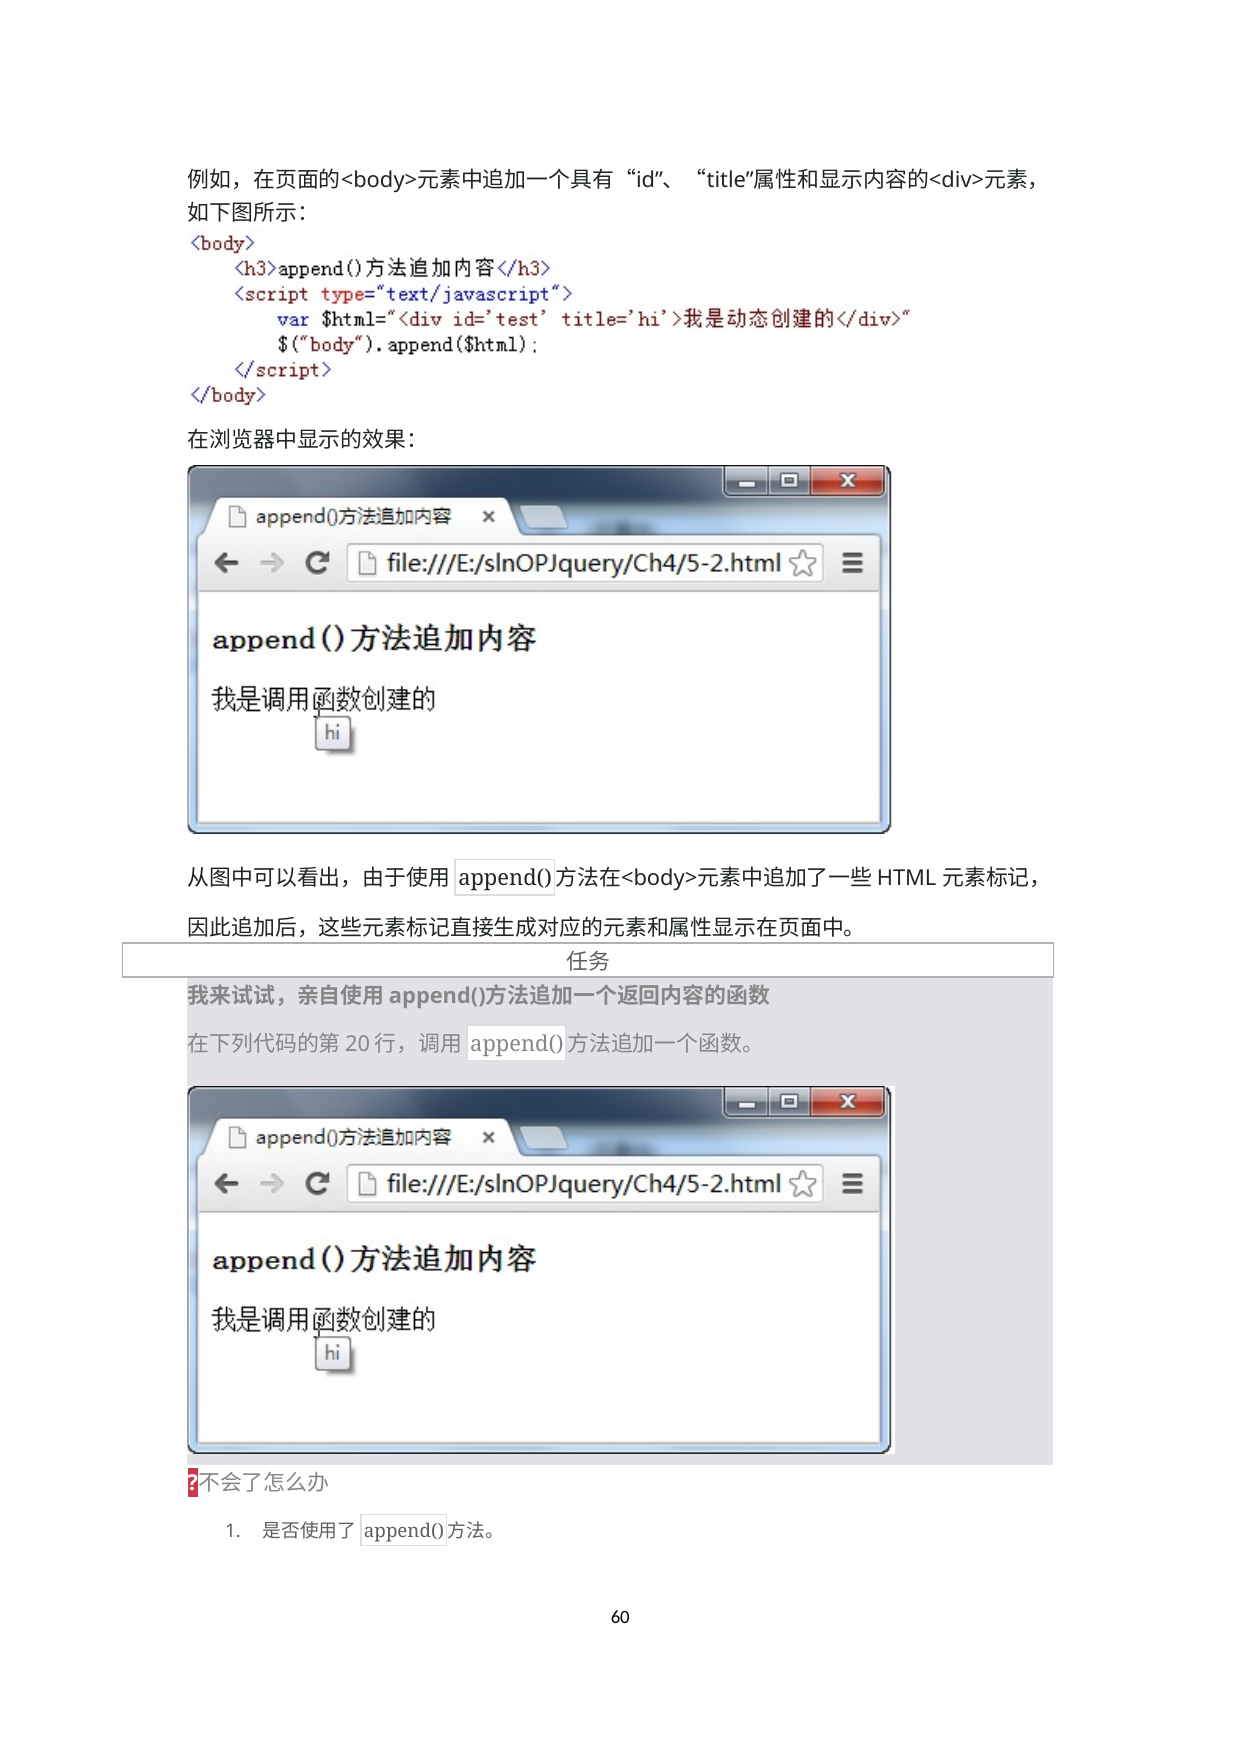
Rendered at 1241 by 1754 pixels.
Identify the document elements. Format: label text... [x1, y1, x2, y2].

text 从图中可以看出，由于使用append()方法在<body>元素中追加了一些HTML 元素标记，因此追加后，这些元素标记直接生成对应的元素和属性显示在页面中。 [187, 844, 1053, 942]
text 我来试试，亲自使用append()方法追加一个返回内容的函数 [187, 978, 1053, 1010]
text 在下列代码的第20行，调用append()方法追加一个函数。 [187, 1010, 1053, 1075]
list 是否使用了append()方法。 [225, 1498, 1053, 1563]
picture [187, 465, 896, 834]
picture [187, 228, 919, 421]
text 例如，在页面的<body>元素中追加一个具有“id”、“title”属性和显示内容的<div>元素，如下图所示： [187, 162, 1053, 227]
picture [187, 1086, 896, 1454]
text 在浏览器中显示的效果： [187, 422, 1053, 454]
text ?不会了怎么办 [187, 1465, 1053, 1498]
subtitle 任务 [123, 944, 1053, 976]
